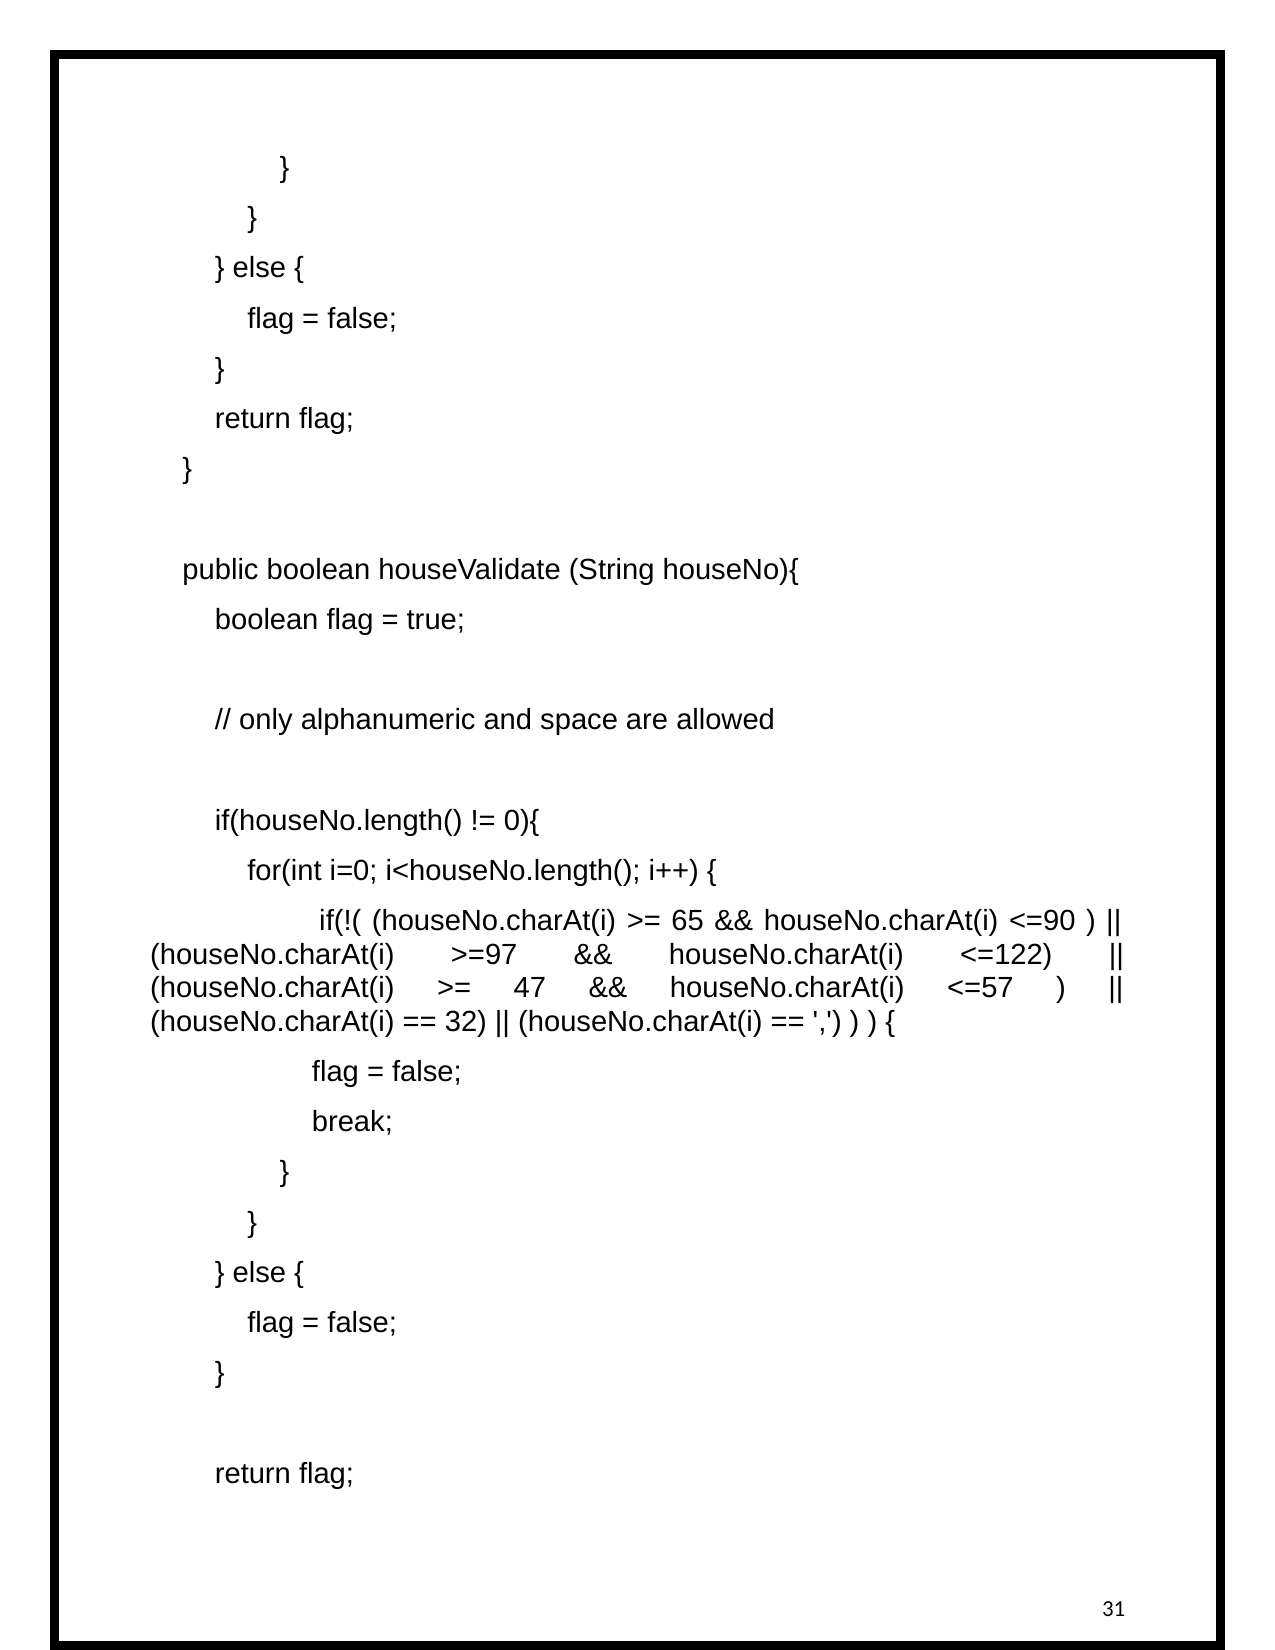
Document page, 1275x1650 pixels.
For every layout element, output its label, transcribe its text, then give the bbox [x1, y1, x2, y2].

text } else { [150, 1255, 1125, 1288]
text } [150, 1154, 1125, 1188]
text if(houseNo.length() != 0){ [150, 803, 1125, 836]
text } [150, 451, 1125, 485]
text // only alphanumeric and space are allowed [150, 702, 1125, 736]
text boolean flag = true; [150, 602, 1125, 635]
text flag = false; [150, 301, 1125, 334]
text flag = false; [150, 1305, 1125, 1338]
text public boolean houseValidate (String houseNo){ [150, 552, 1125, 585]
text } else { [150, 250, 1125, 284]
text break; [150, 1104, 1125, 1138]
text } [150, 351, 1125, 384]
text for(int i=0; i<houseNo.length(); i++) { [150, 853, 1125, 886]
text if(!( (houseNo.charAt(i) >= 65 && houseNo.charAt(i) <=90 ) || (houseNo.charAt(i) >=97 && houseNo.charAt(i) <=122) || (houseNo.charAt(i) >= 47 && houseNo.charAt(i) <=57 ) || (houseNo.charAt(i) == 32) || (houseNo.charAt(i) == ',') ) ) { [150, 903, 1125, 1037]
text return flag; [150, 1456, 1125, 1489]
text } [150, 1204, 1125, 1238]
text } [150, 150, 1125, 183]
text flag = false; [150, 1054, 1125, 1087]
text return flag; [150, 401, 1125, 434]
text } [150, 1355, 1125, 1389]
text } [150, 200, 1125, 234]
